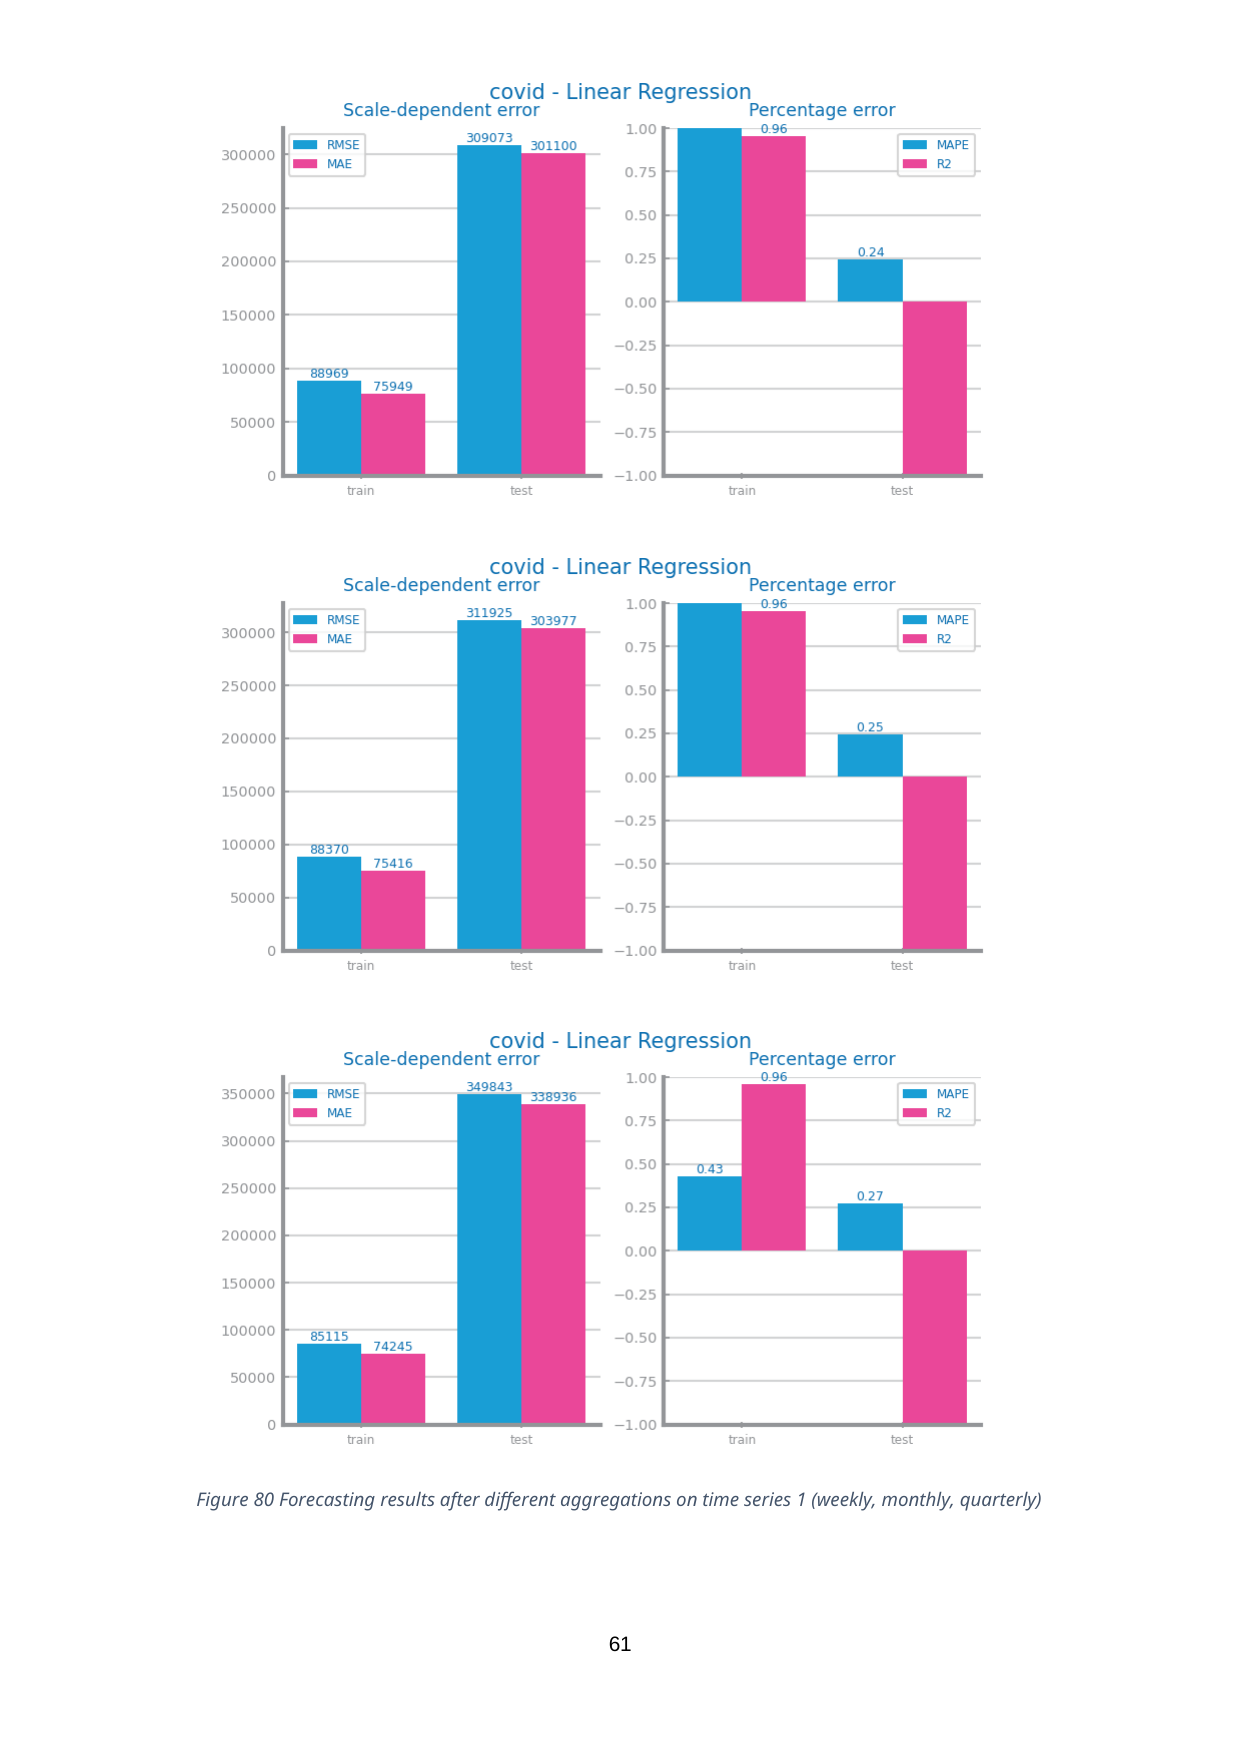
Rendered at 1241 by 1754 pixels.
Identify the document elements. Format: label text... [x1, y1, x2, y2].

text Figure 80 Forecasting results after different aggregations on time series 1 (weekly, monthly, quarterly) [75, 1486, 1165, 1511]
picture [170, 1023, 1071, 1474]
picture [170, 549, 1071, 1000]
picture [170, 75, 1071, 525]
